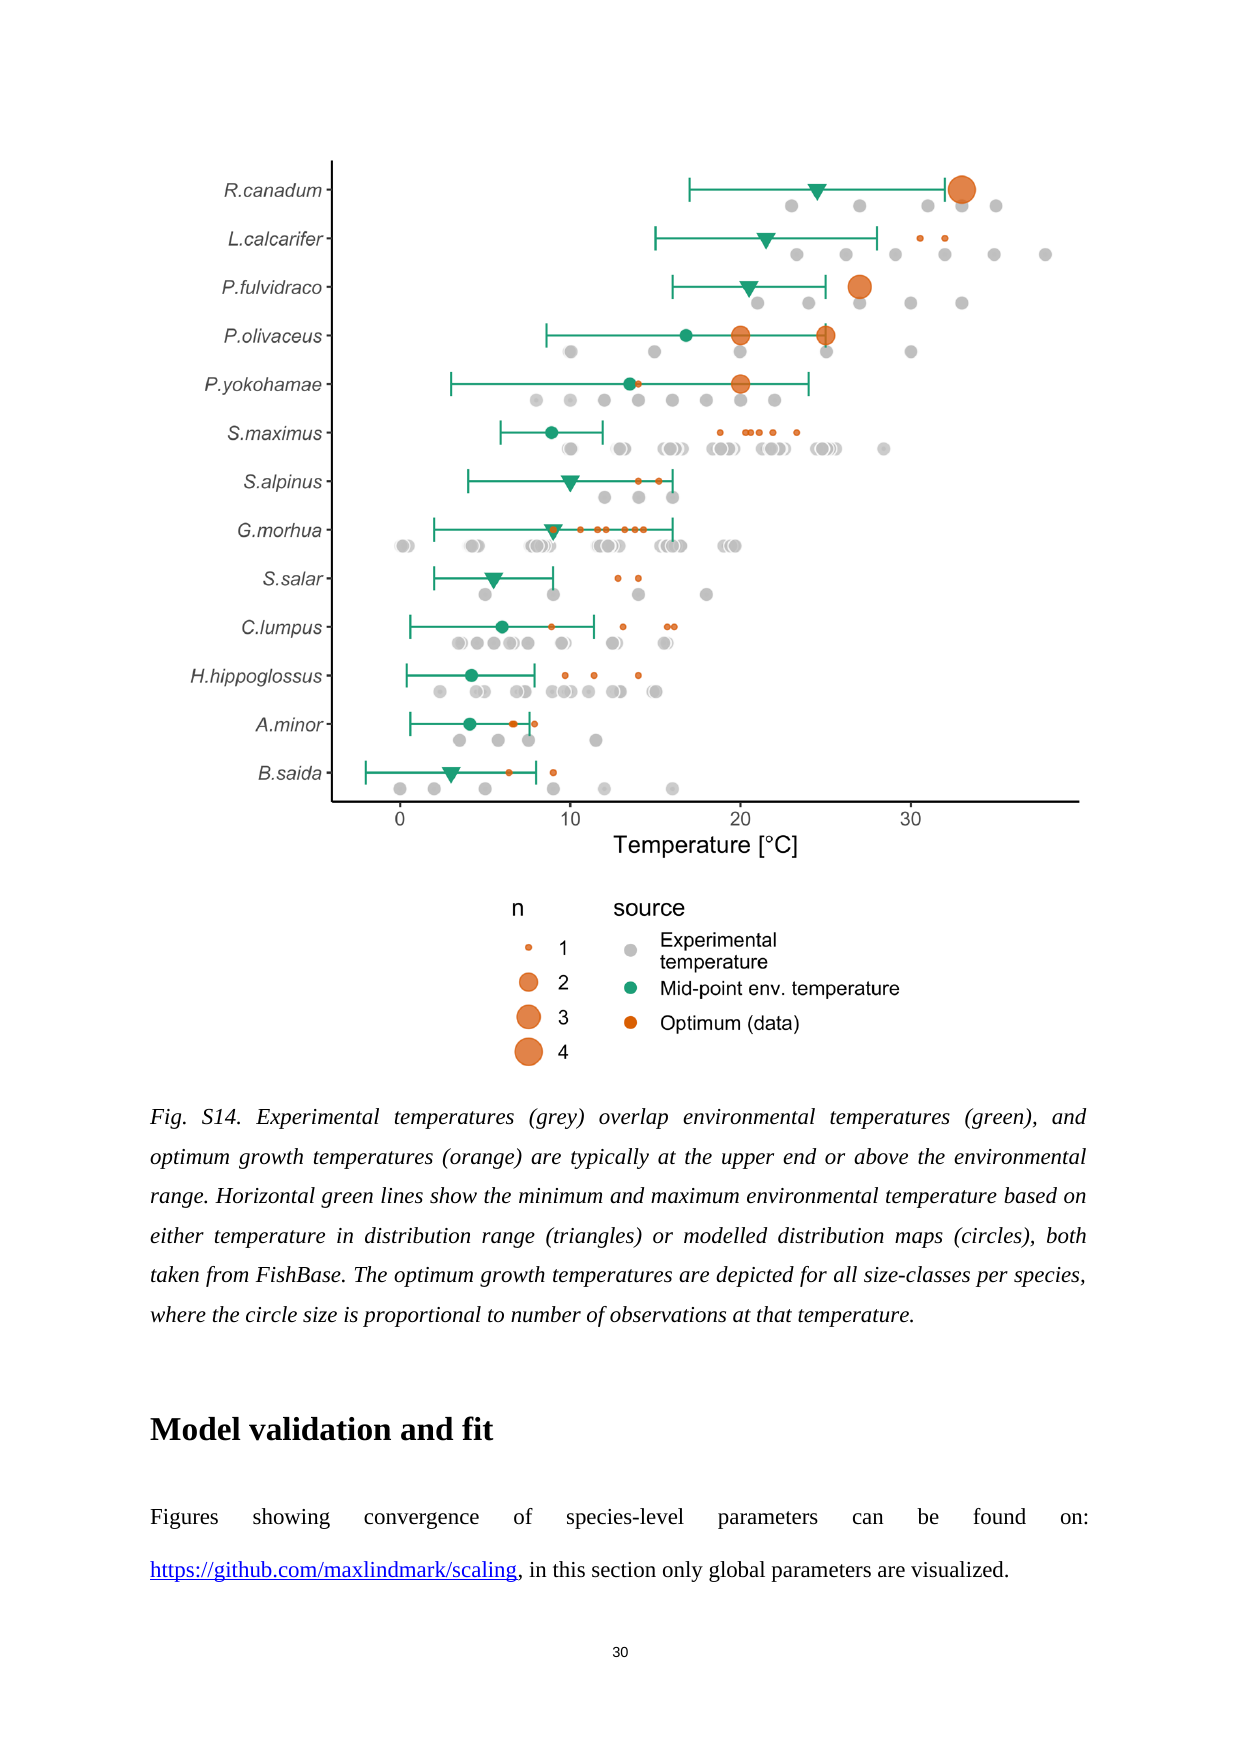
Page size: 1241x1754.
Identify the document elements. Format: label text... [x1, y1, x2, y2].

text Figures showing convergence of species-level parameters can be found on: https://github.com/maxlindmark/scaling, in this section only global parameters are visualized. [150, 1503, 1090, 1582]
subtitle Model validation and fit [150, 1409, 1090, 1448]
picture [150, 150, 1091, 1091]
text Fig. S14. Experimental temperatures (grey) overlap environmental temperatures (green), and optimum growth temperatures (orange) are typically at the upper end or above the environmental range. Horizontal green lines show the minimum and maximum environmental temperature based on either temperature in distribution range (triangles) or modelled distribution maps (circles), both taken from FishBase. The optimum growth temperatures are depicted for all size-classes per species, where the circle size is proportional to number of observations at that temperature. [150, 1103, 1090, 1327]
